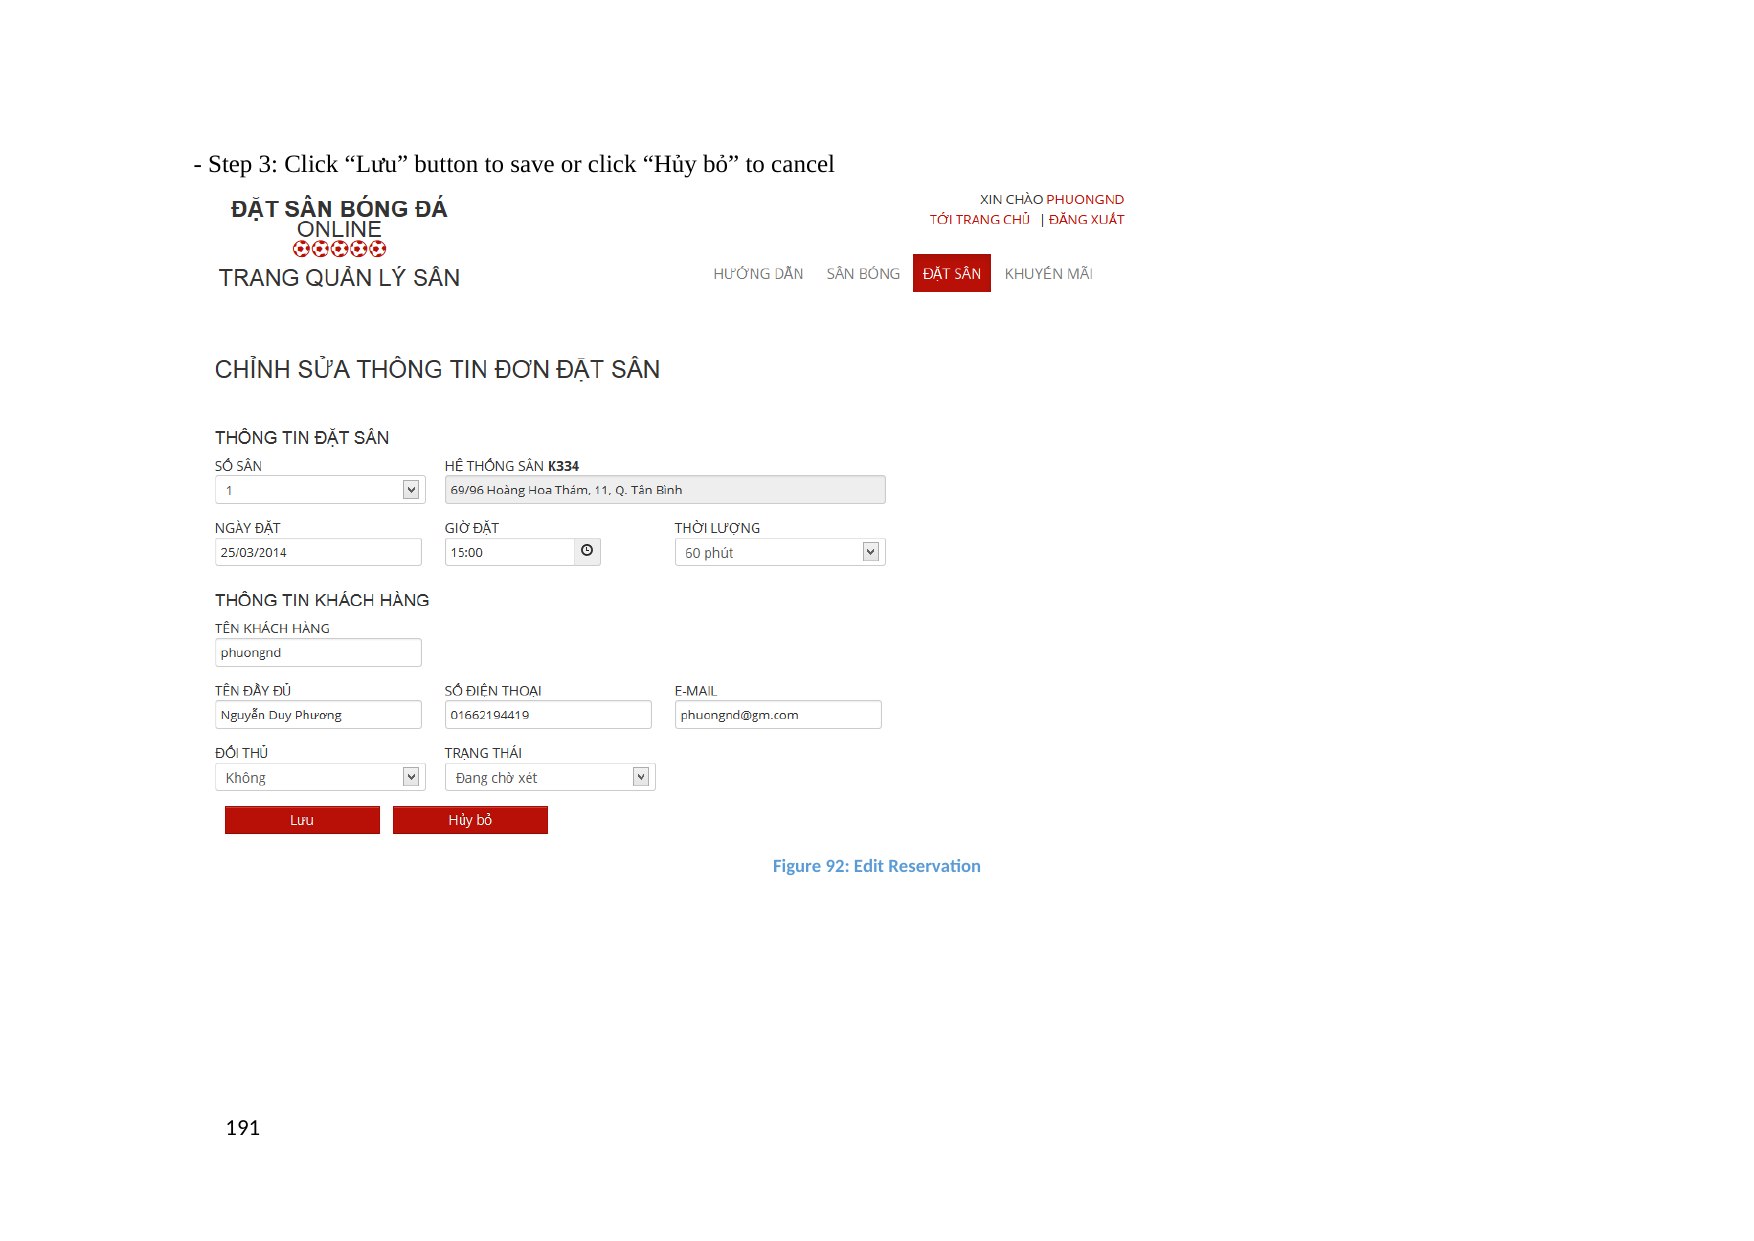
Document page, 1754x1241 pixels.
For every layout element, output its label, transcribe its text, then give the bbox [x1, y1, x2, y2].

text - Step 3: Click “Lưu” button to save or click “Hủy bỏ” to cancel [193, 149, 1604, 178]
text Figure 92: Edit Reservation [150, 854, 1604, 877]
picture [193, 179, 1136, 853]
